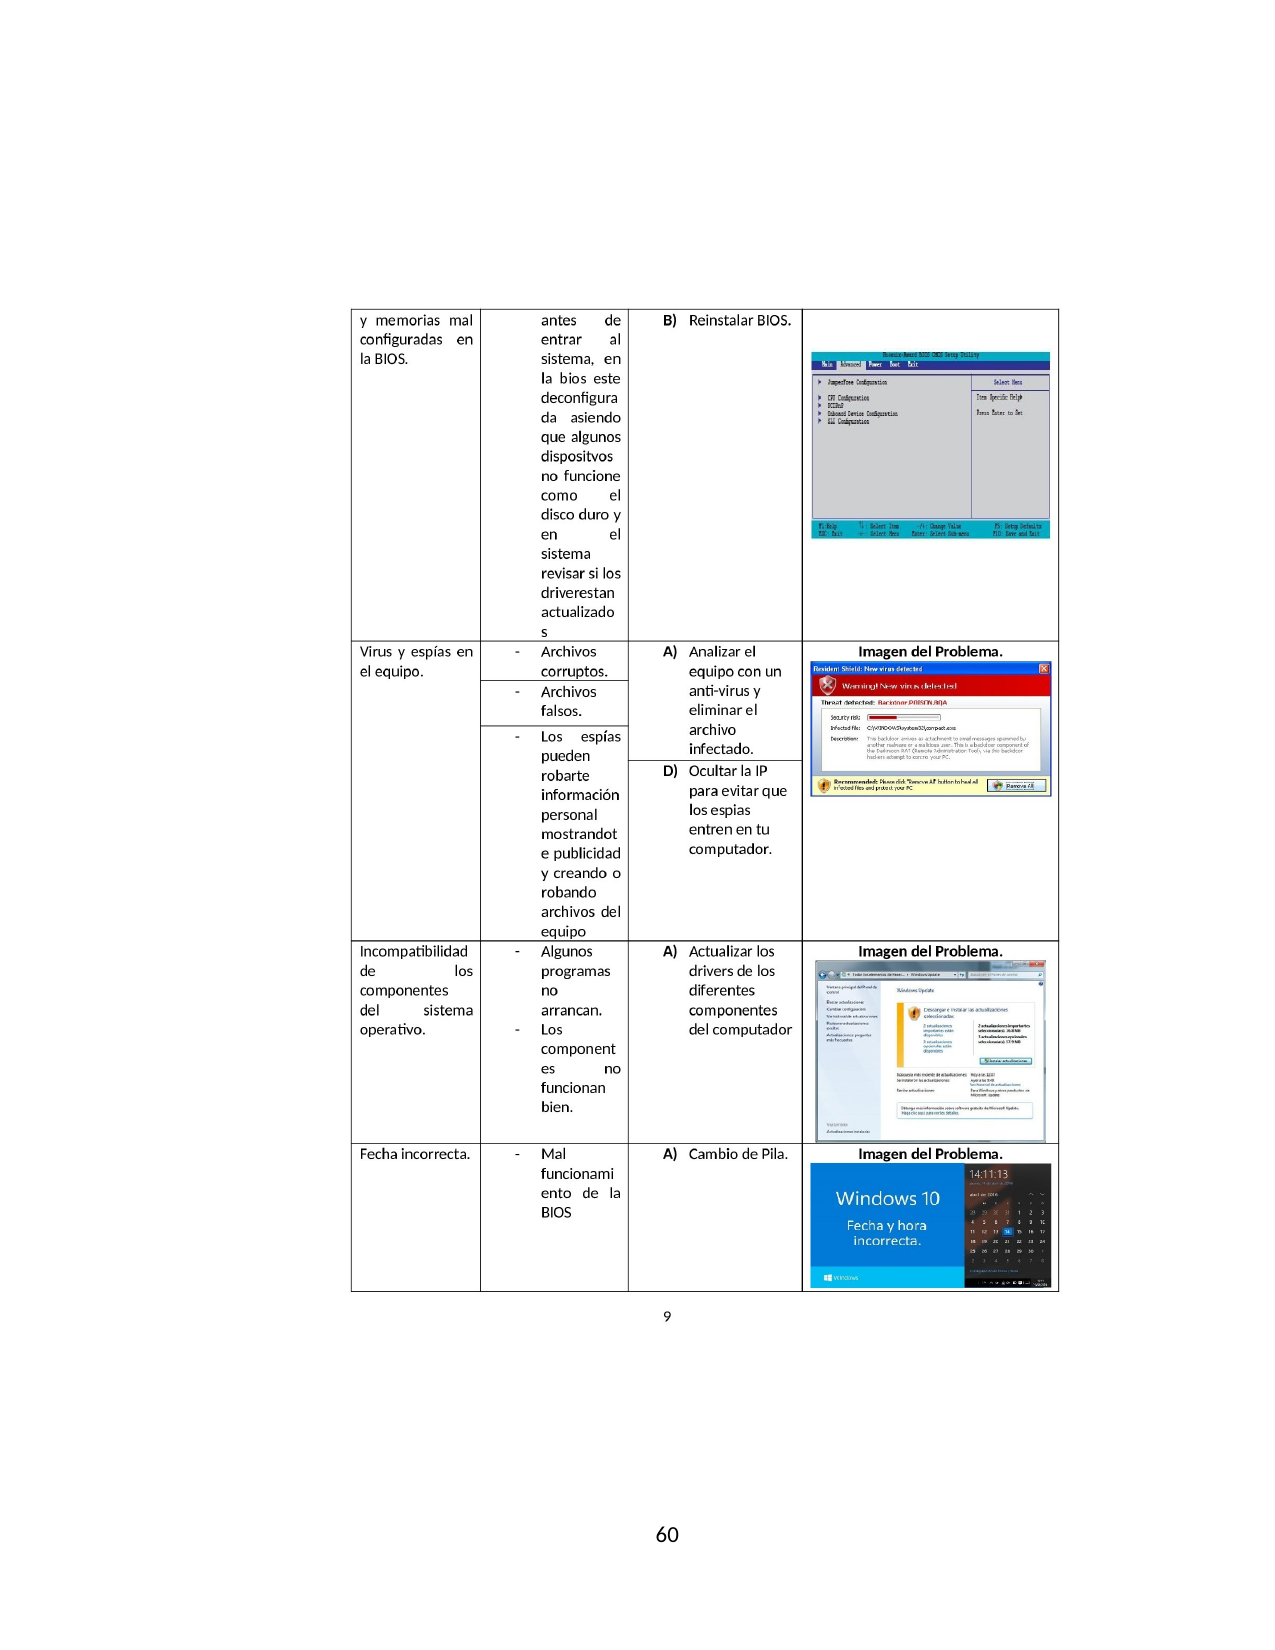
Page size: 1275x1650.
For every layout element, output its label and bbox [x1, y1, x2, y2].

picture [236, 177, 1098, 1396]
